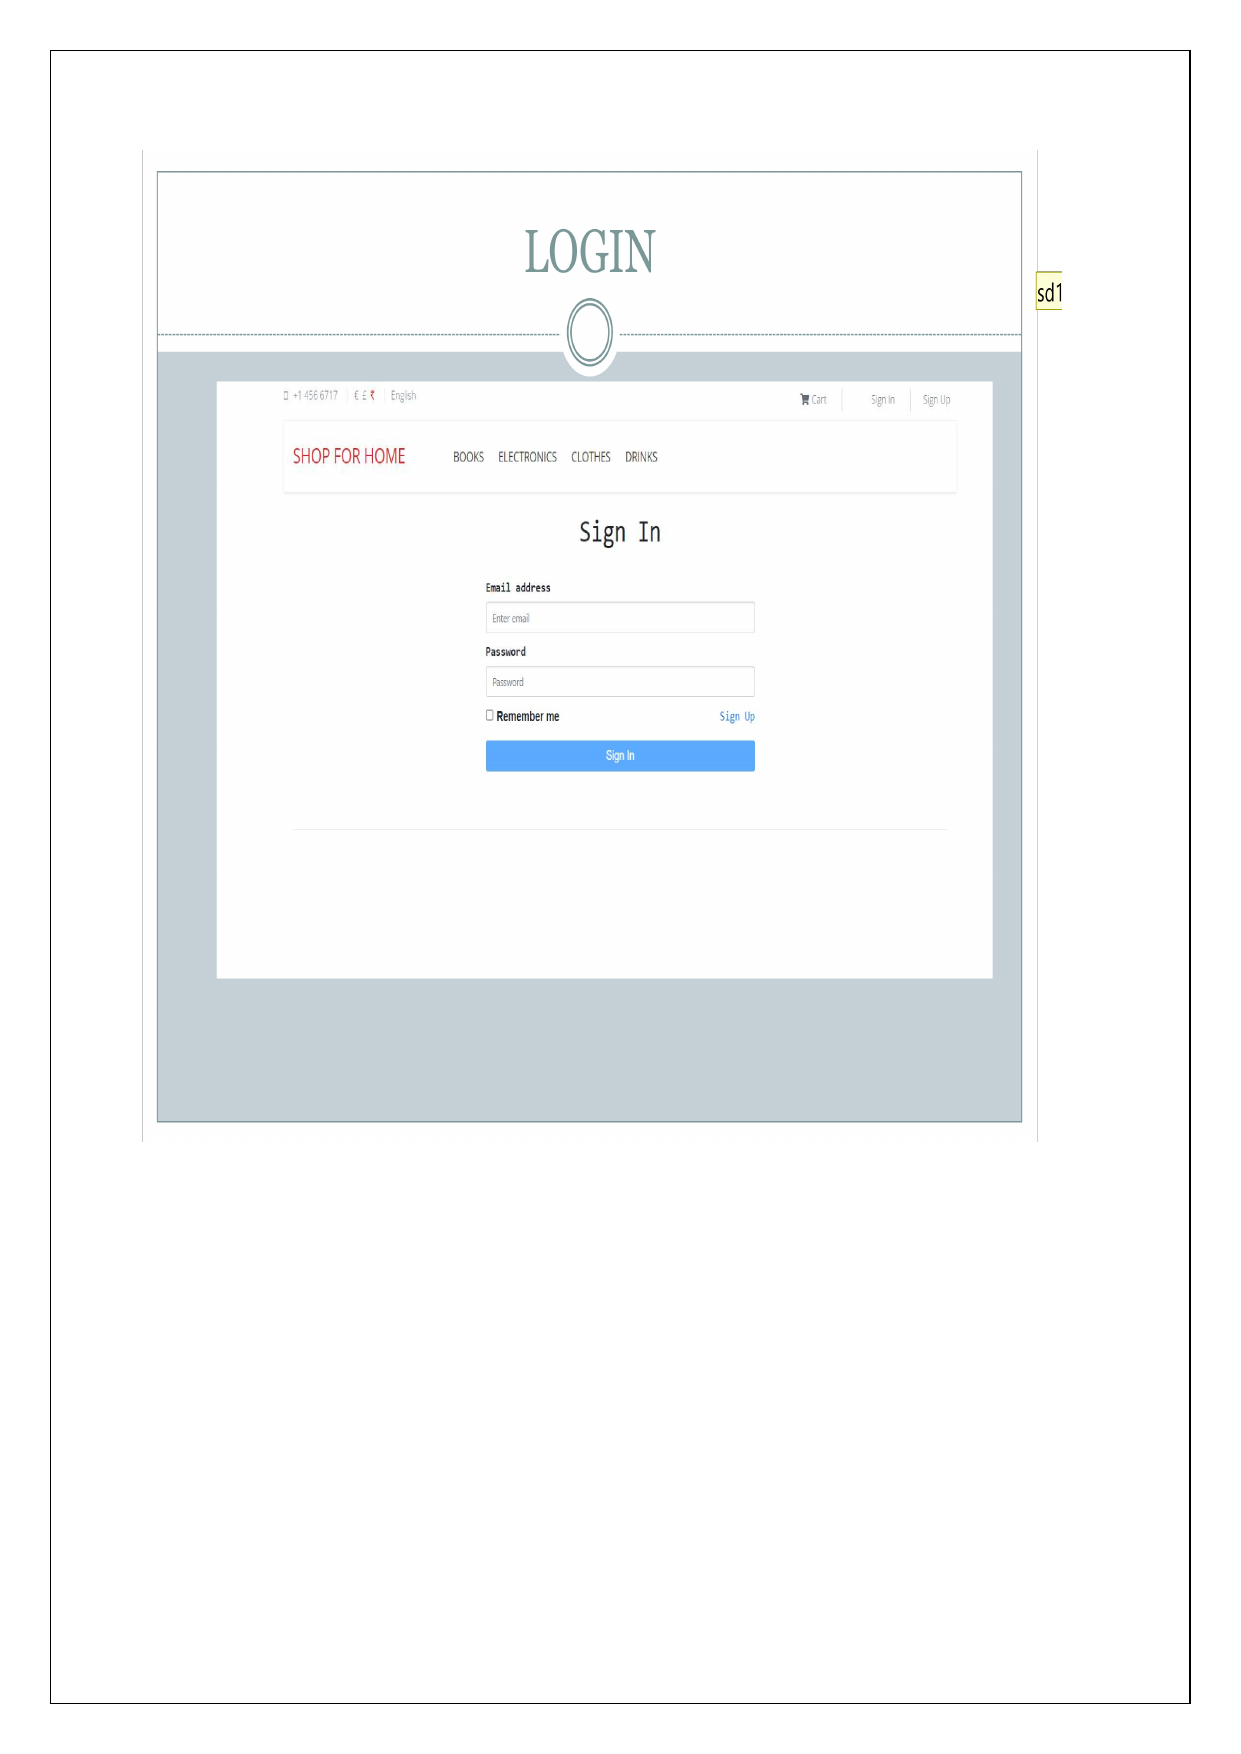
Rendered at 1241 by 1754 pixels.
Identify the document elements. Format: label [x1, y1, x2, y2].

picture [142, 150, 1062, 1142]
